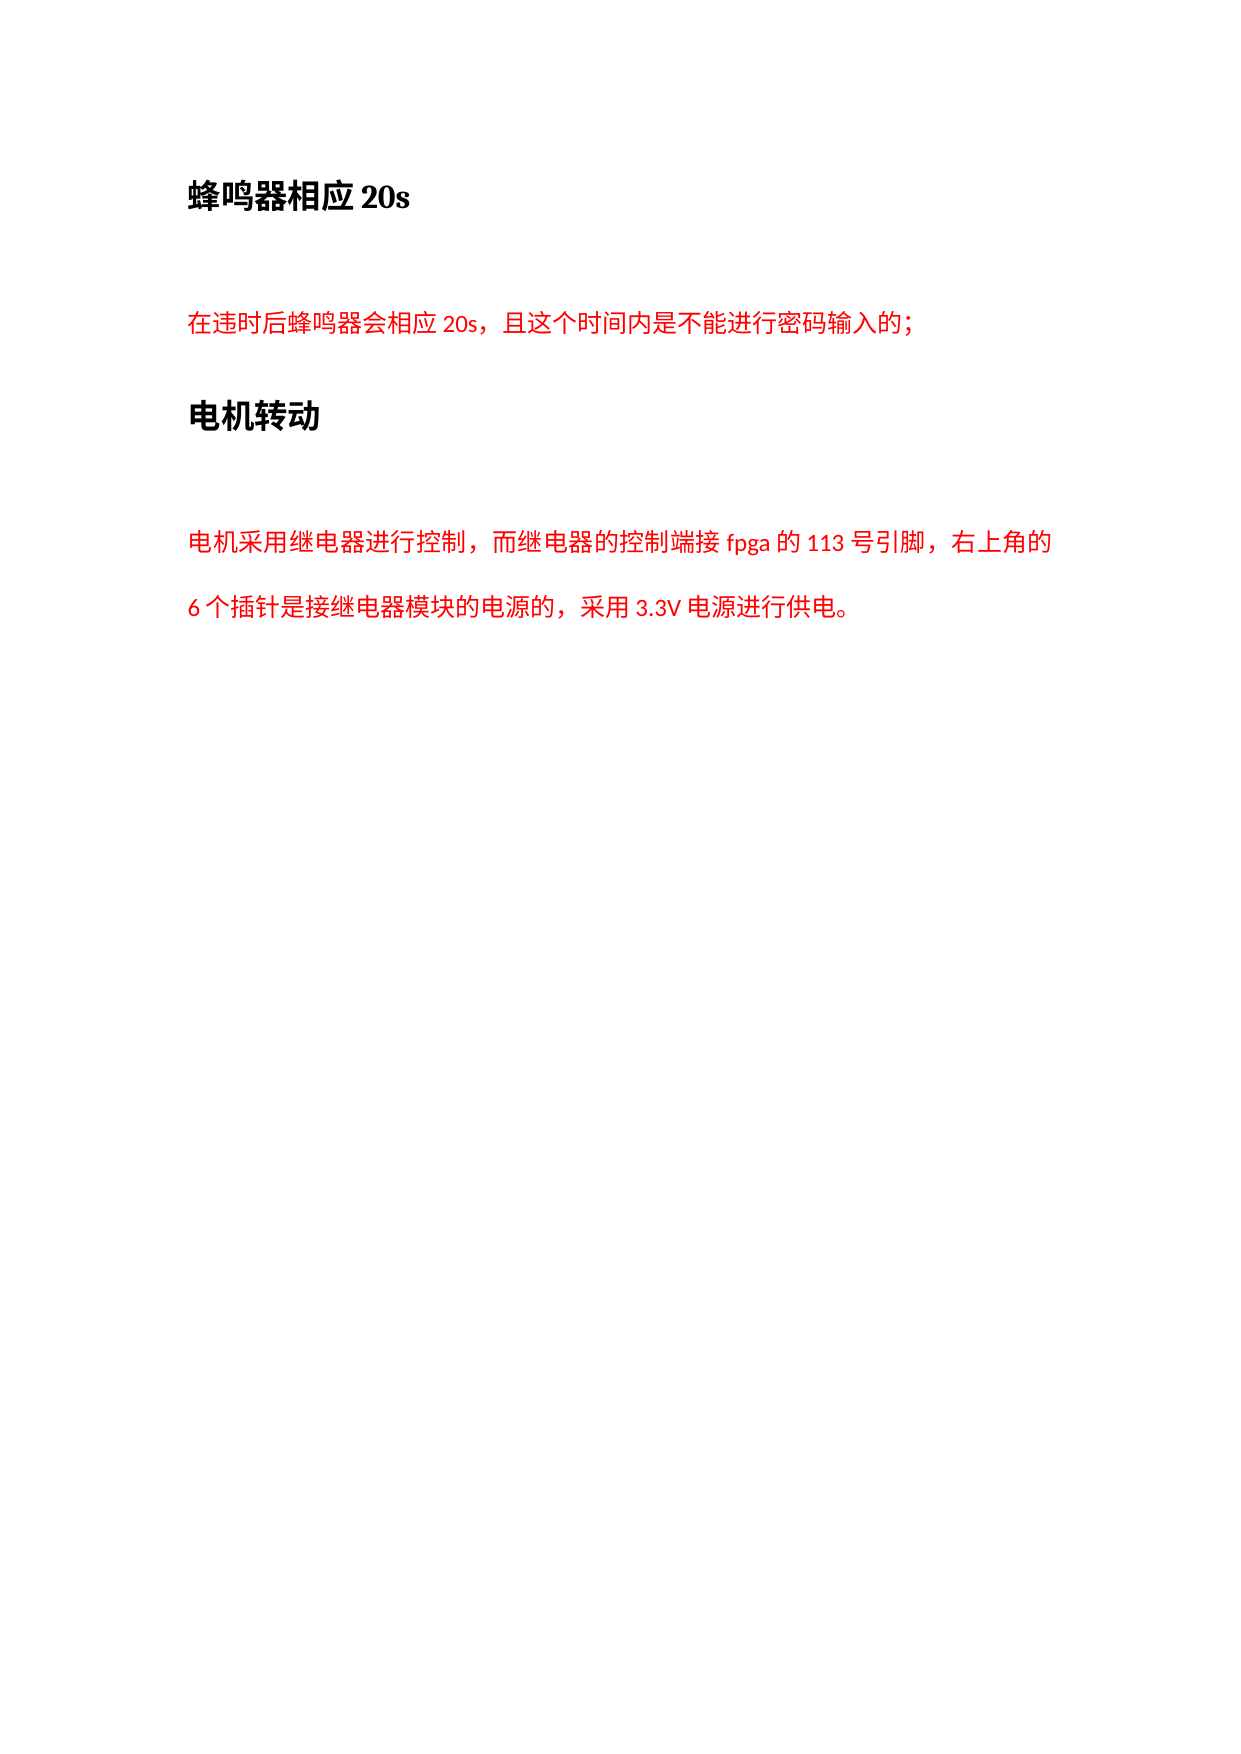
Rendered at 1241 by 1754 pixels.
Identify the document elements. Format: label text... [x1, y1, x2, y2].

subtitle 电机转动 [187, 381, 1053, 446]
text 在违时后蜂鸣器会相应20s，且这个时间内是不能进行密码输入的； [187, 289, 1053, 354]
text 电机采用继电器进行控制，而继电器的控制端接fpga的113号引脚，右上角的6个插针是接继电器模块的电源的，采用3.3V电源进行供电。 [187, 508, 1053, 638]
subtitle 蜂鸣器相应20s [187, 162, 1053, 227]
